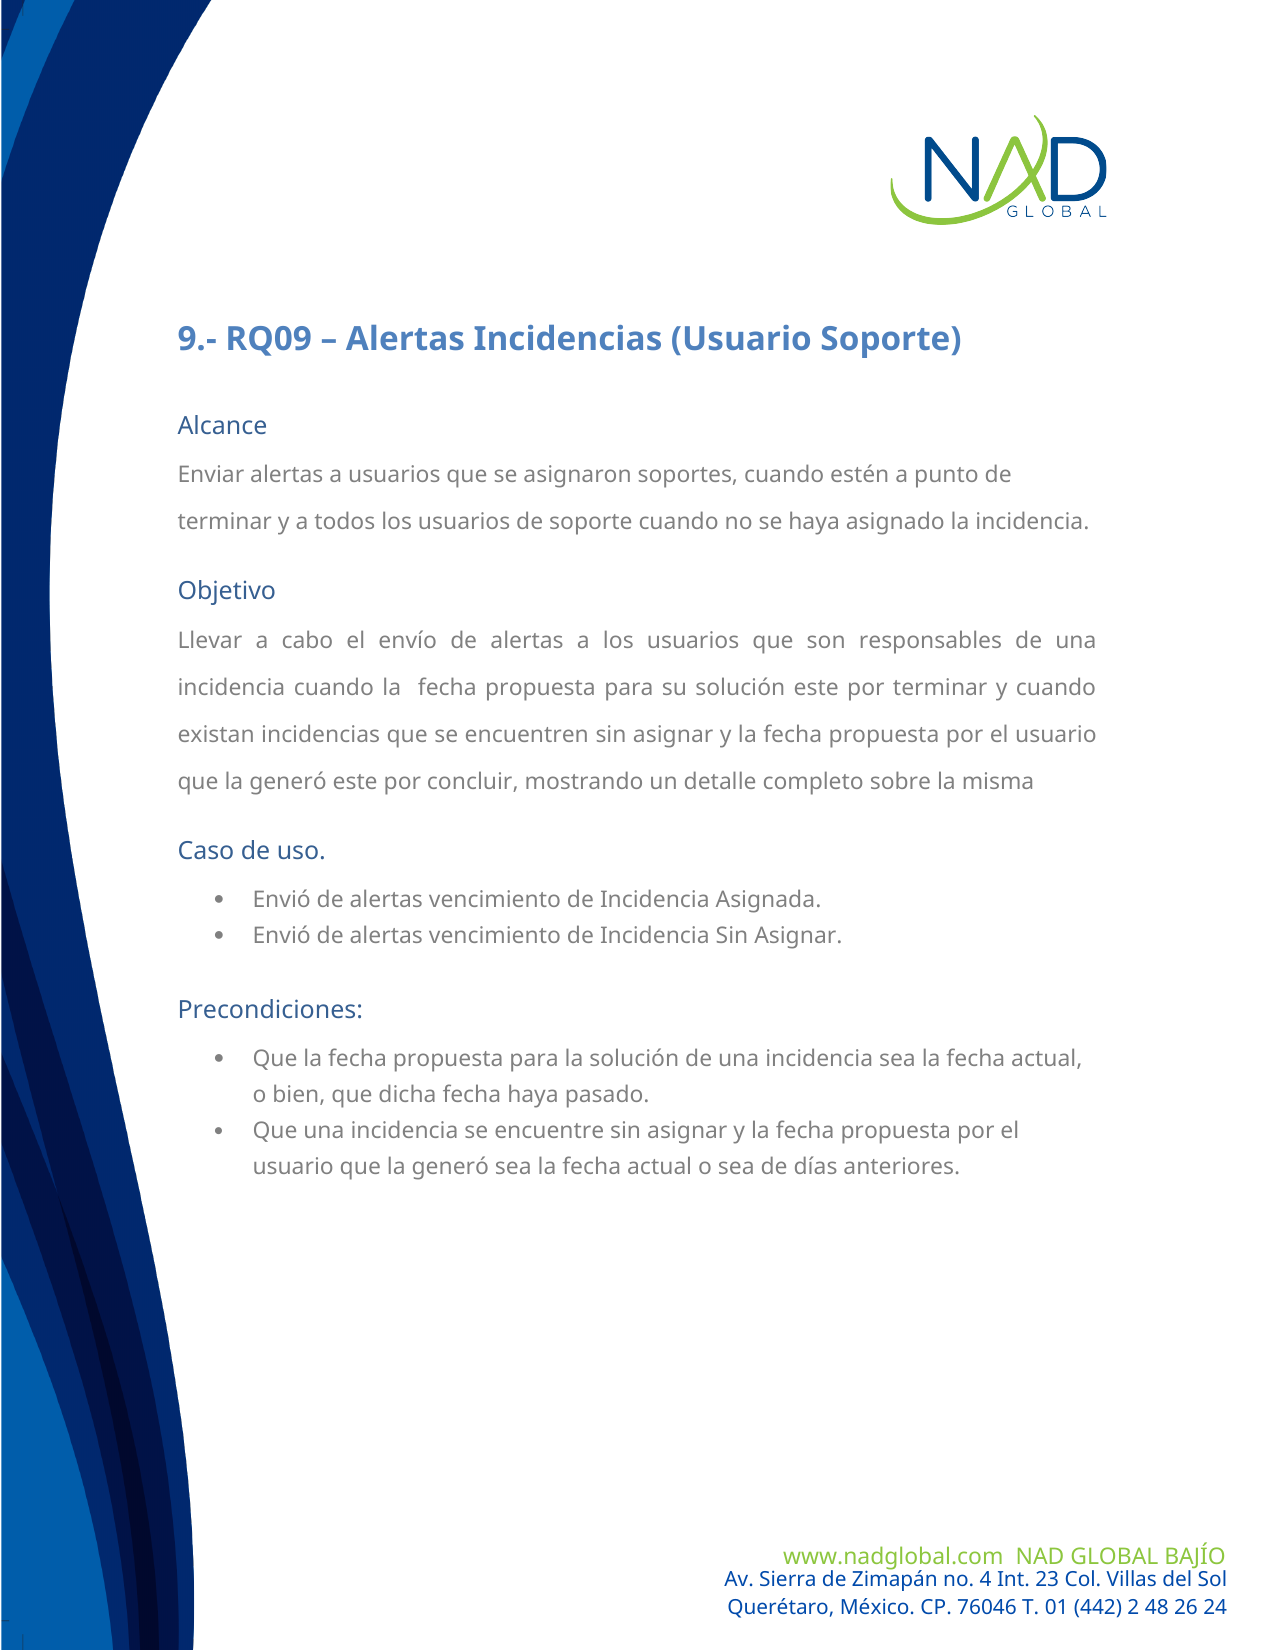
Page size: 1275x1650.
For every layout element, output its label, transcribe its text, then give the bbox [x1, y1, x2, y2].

subtitle Caso de uso. [177, 832, 1098, 866]
picture [890, 115, 1107, 225]
subtitle 9.- RQ09 – Alertas Incidencias (Usuario Soporte) [177, 314, 1098, 360]
list Envió de alertas vencimiento de Incidencia Asignada. [215, 883, 1098, 915]
list Que una incidencia se encuentre sin asignar y la fecha propuesta por el usuario que la generó sea la fecha actual o sea de días anteriores. [215, 1114, 1098, 1181]
text Llevar a cabo el envío de alertas a los usuarios que son responsables de una incidencia cuando la fecha propuesta para su solución este por terminar y cuando existan incidencias que se encuentren sin asignar y la fecha propuesta por el usuario que la generó este por concluir, mostrando un detalle completo sobre la misma [177, 624, 1098, 796]
text Precondiciones: [177, 991, 1098, 1025]
subtitle Alcance [177, 407, 1098, 441]
subtitle Objetivo [177, 573, 1098, 607]
text Enviar alertas a usuarios que se asignaron soportes, cuando estén a punto de terminar y a todos los usuarios de soporte cuando no se haya asignado la incidencia. [177, 458, 1098, 537]
list Envió de alertas vencimiento de Incidencia Sin Asignar. [215, 919, 1098, 951]
list Que la fecha propuesta para la solución de una incidencia sea la fecha actual, o bien, que dicha fecha haya pasado. [215, 1042, 1098, 1109]
picture [0, 0, 216, 1647]
